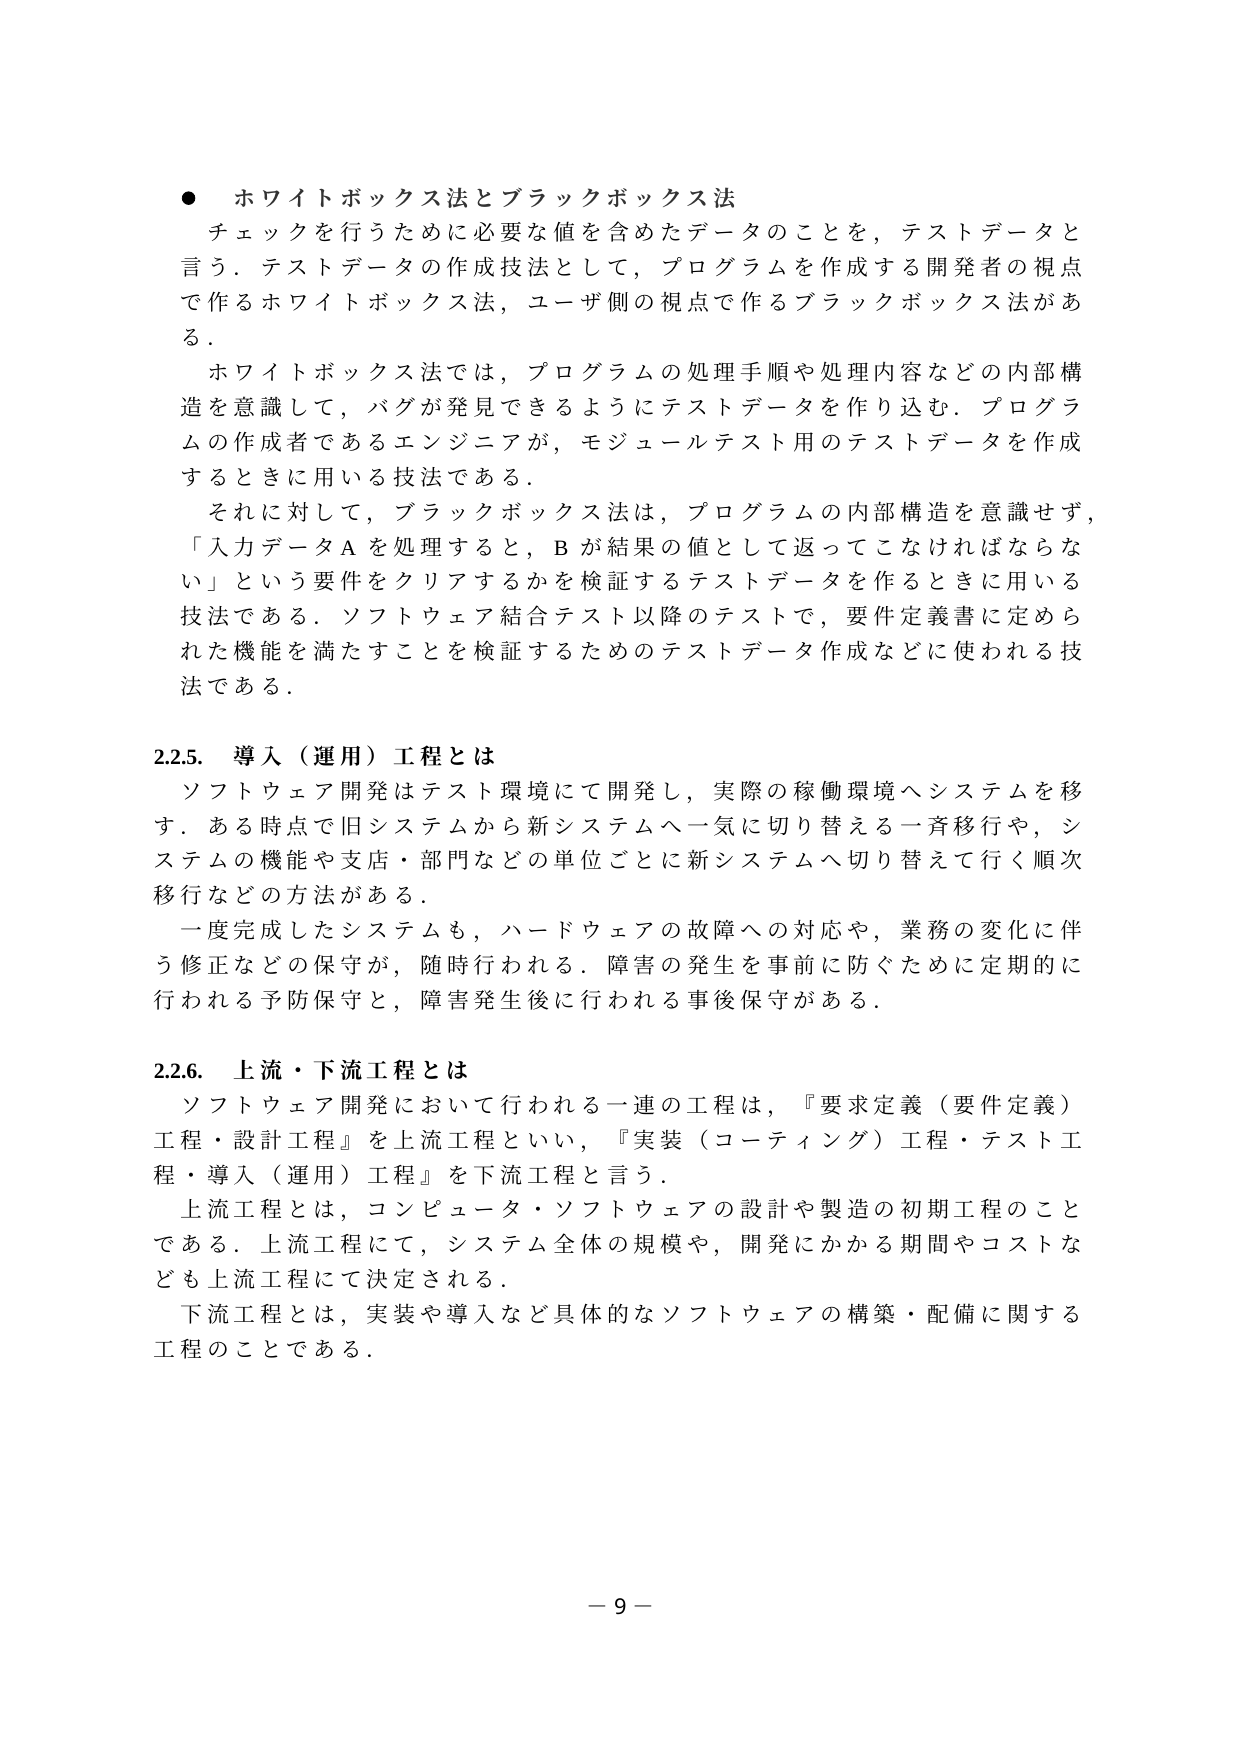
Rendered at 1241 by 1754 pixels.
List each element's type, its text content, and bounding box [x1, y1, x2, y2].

list ホワイトボックス法とブラックボックス法 [177, 179, 1087, 214]
list 上流・下流工程とは [153, 1051, 1087, 1086]
text ホワイトボックス法では，プログラムの処理手順や処理内容などの内部構造を意識して，バグが発見できるようにテストデータを作り込む．プログラムの作成者であるエンジニアが，モジュールテスト用のテストデータを作成するときに用いる技法である． [177, 353, 1087, 493]
text 下流工程とは，実装や導入など具体的なソフトウェアの構築・配備に関する工程のことである． [153, 1296, 1087, 1366]
text 一度完成したシステムも，ハードウェアの故障への対応や，業務の変化に伴う修正などの保守が，随時行われる．障害の発生を事前に防ぐために定期的に行われる予防保守と，障害発生後に行われる事後保守がある． [153, 912, 1087, 1017]
text それに対して，ブラックボックス法は，プログラムの内部構造を意識せず，「入力データAを処理すると，Bが結果の値として返ってこなければならない」という要件をクリアするかを検証するテストデータを作るときに用いる技法である．ソフトウェア結合テスト以降のテストで，要件定義書に定められた機能を満たすことを検証するためのテストデータ作成などに使われる技法である． [177, 493, 1087, 702]
text ソフトウェア開発はテスト環境にて開発し，実際の稼働環境へシステムを移す．ある時点で旧システムから新システムへ一気に切り替える一斉移行や，システムの機能や支店・部門などの単位ごとに新システムへ切り替えて行く順次移行などの方法がある． [153, 772, 1087, 912]
list 導入（運用）工程とは [153, 737, 1087, 772]
text 上流工程とは，コンピュータ・ソフトウェアの設計や製造の初期工程のことである．上流工程にて，システム全体の規模や，開発にかかる期間やコストなども上流工程にて決定される． [153, 1191, 1087, 1296]
text ソフトウェア開発において行われる一連の工程は，『要求定義（要件定義）工程・設計工程』を上流工程といい，『実装（コーティング）工程・テスト工程・導入（運用）工程』を下流工程と言う． [153, 1086, 1087, 1191]
text チェックを行うために必要な値を含めたデータのことを，テストデータと言う．テストデータの作成技法として，プログラムを作成する開発者の視点で作るホワイトボックス法，ユーザ側の視点で作るブラックボックス法がある． [177, 214, 1087, 353]
